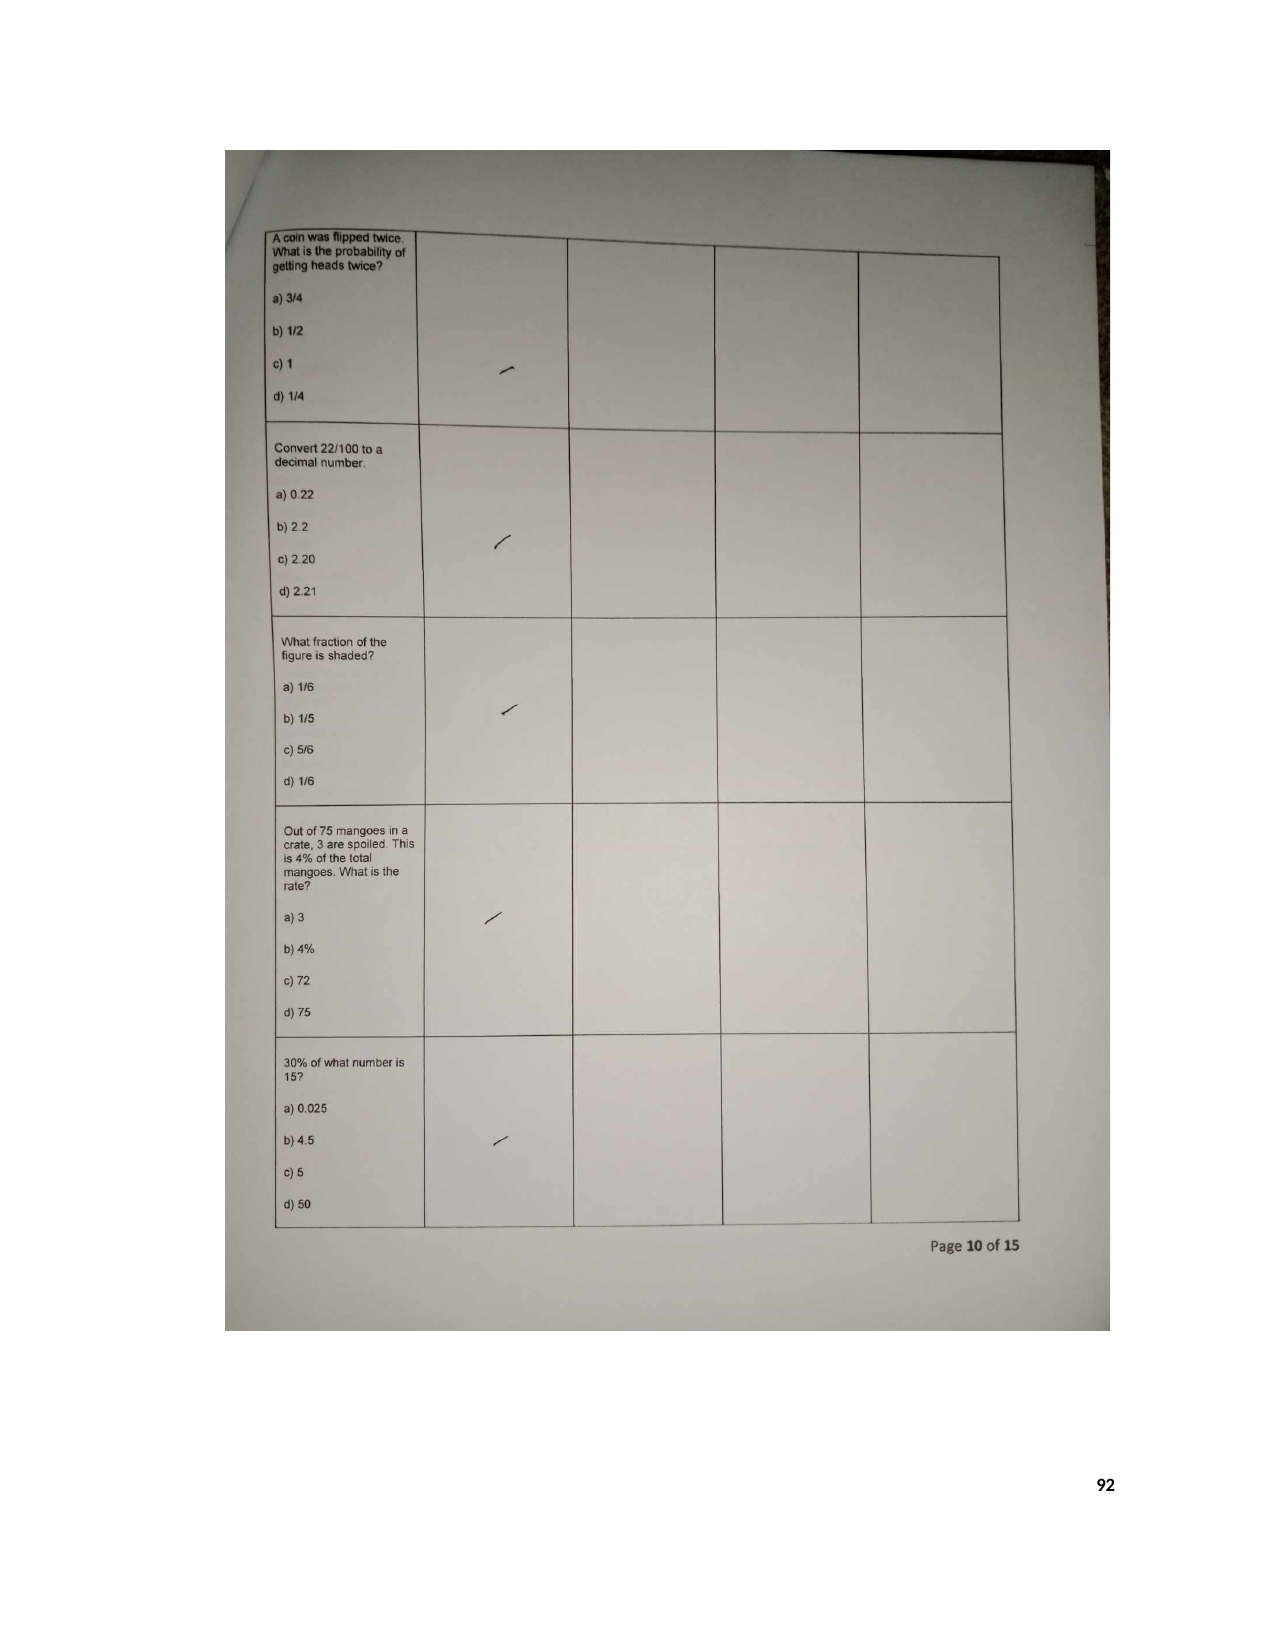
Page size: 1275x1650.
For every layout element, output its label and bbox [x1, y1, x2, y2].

picture [225, 150, 1111, 1331]
